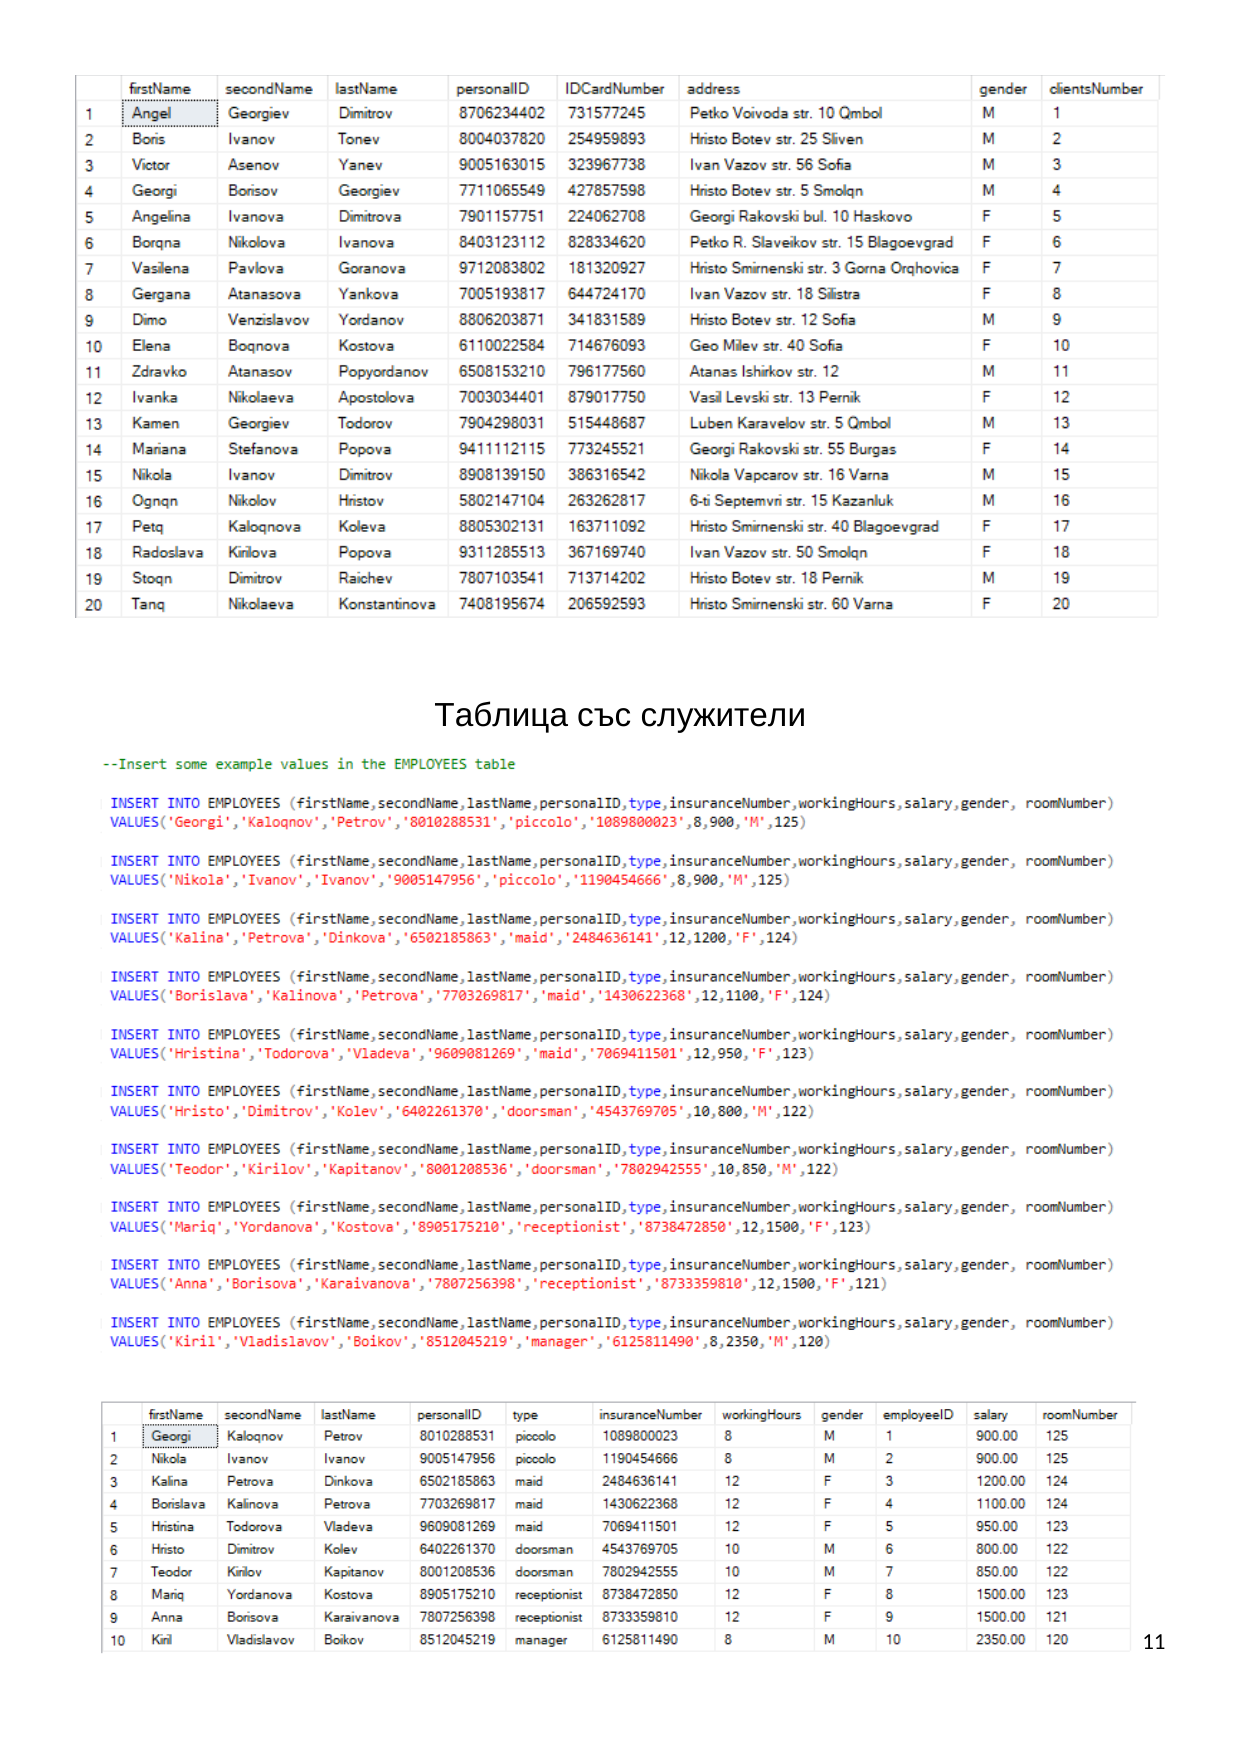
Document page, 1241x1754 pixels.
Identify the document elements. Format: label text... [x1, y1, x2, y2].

text Таблица със служители [75, 695, 1165, 733]
picture [75, 75, 1166, 618]
picture [100, 754, 1140, 1657]
